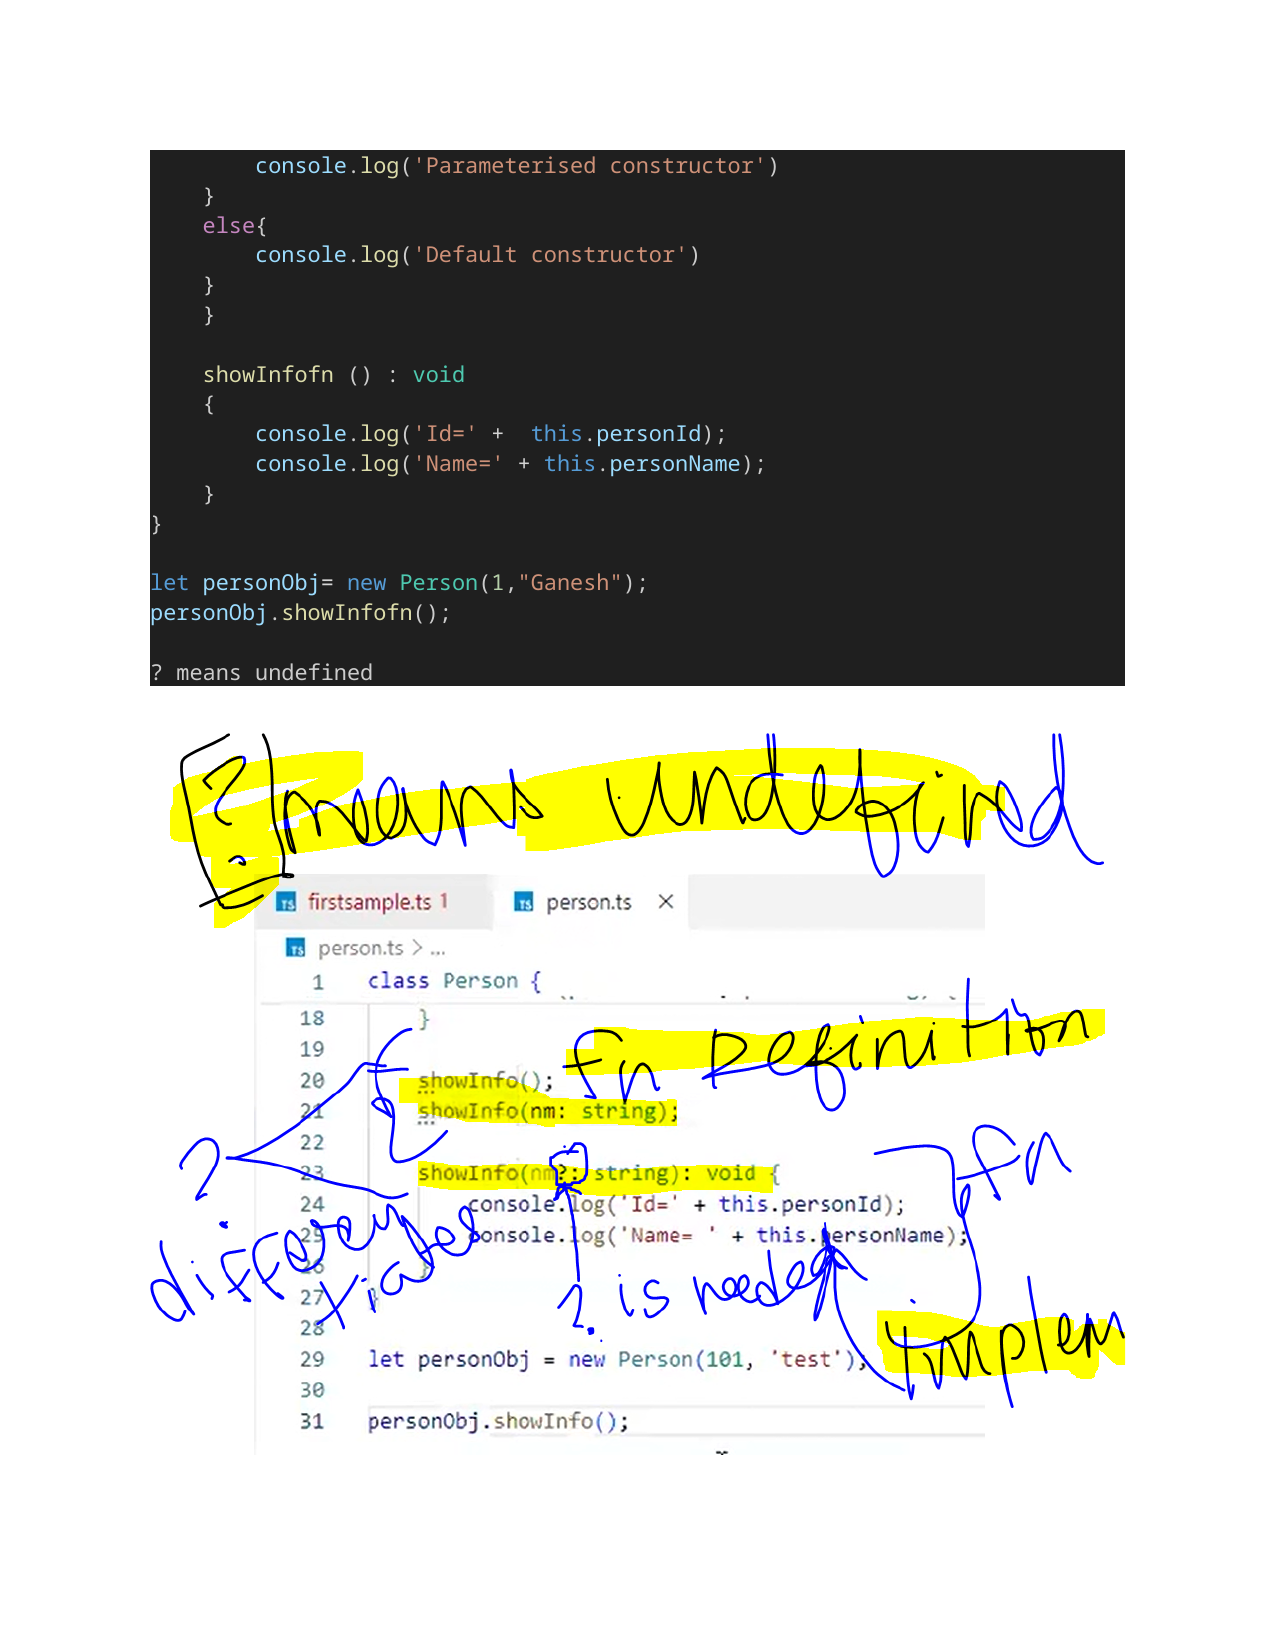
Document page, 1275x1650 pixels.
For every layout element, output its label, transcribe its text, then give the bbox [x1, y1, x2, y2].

text console.log('Default constructor') [150, 239, 1125, 269]
text else{ [150, 209, 1125, 239]
text console.log('Parameterised constructor') [150, 150, 1125, 180]
text { [150, 388, 1125, 418]
text console.log('Id=' + this.personId); [150, 418, 1125, 448]
text } [150, 180, 1125, 209]
text } [150, 299, 1125, 329]
text } [150, 269, 1125, 299]
picture [150, 733, 1125, 1455]
text } [150, 478, 1125, 507]
text let personObj= new Person(1,"Ganesh"); [150, 567, 1125, 597]
text } [150, 507, 1125, 537]
text console.log('Name=' + this.personName); [150, 448, 1125, 478]
text personObj.showInfofn(); [150, 597, 1125, 627]
text showInfofn () : void [150, 358, 1125, 388]
text ? means undefined [150, 656, 1125, 686]
